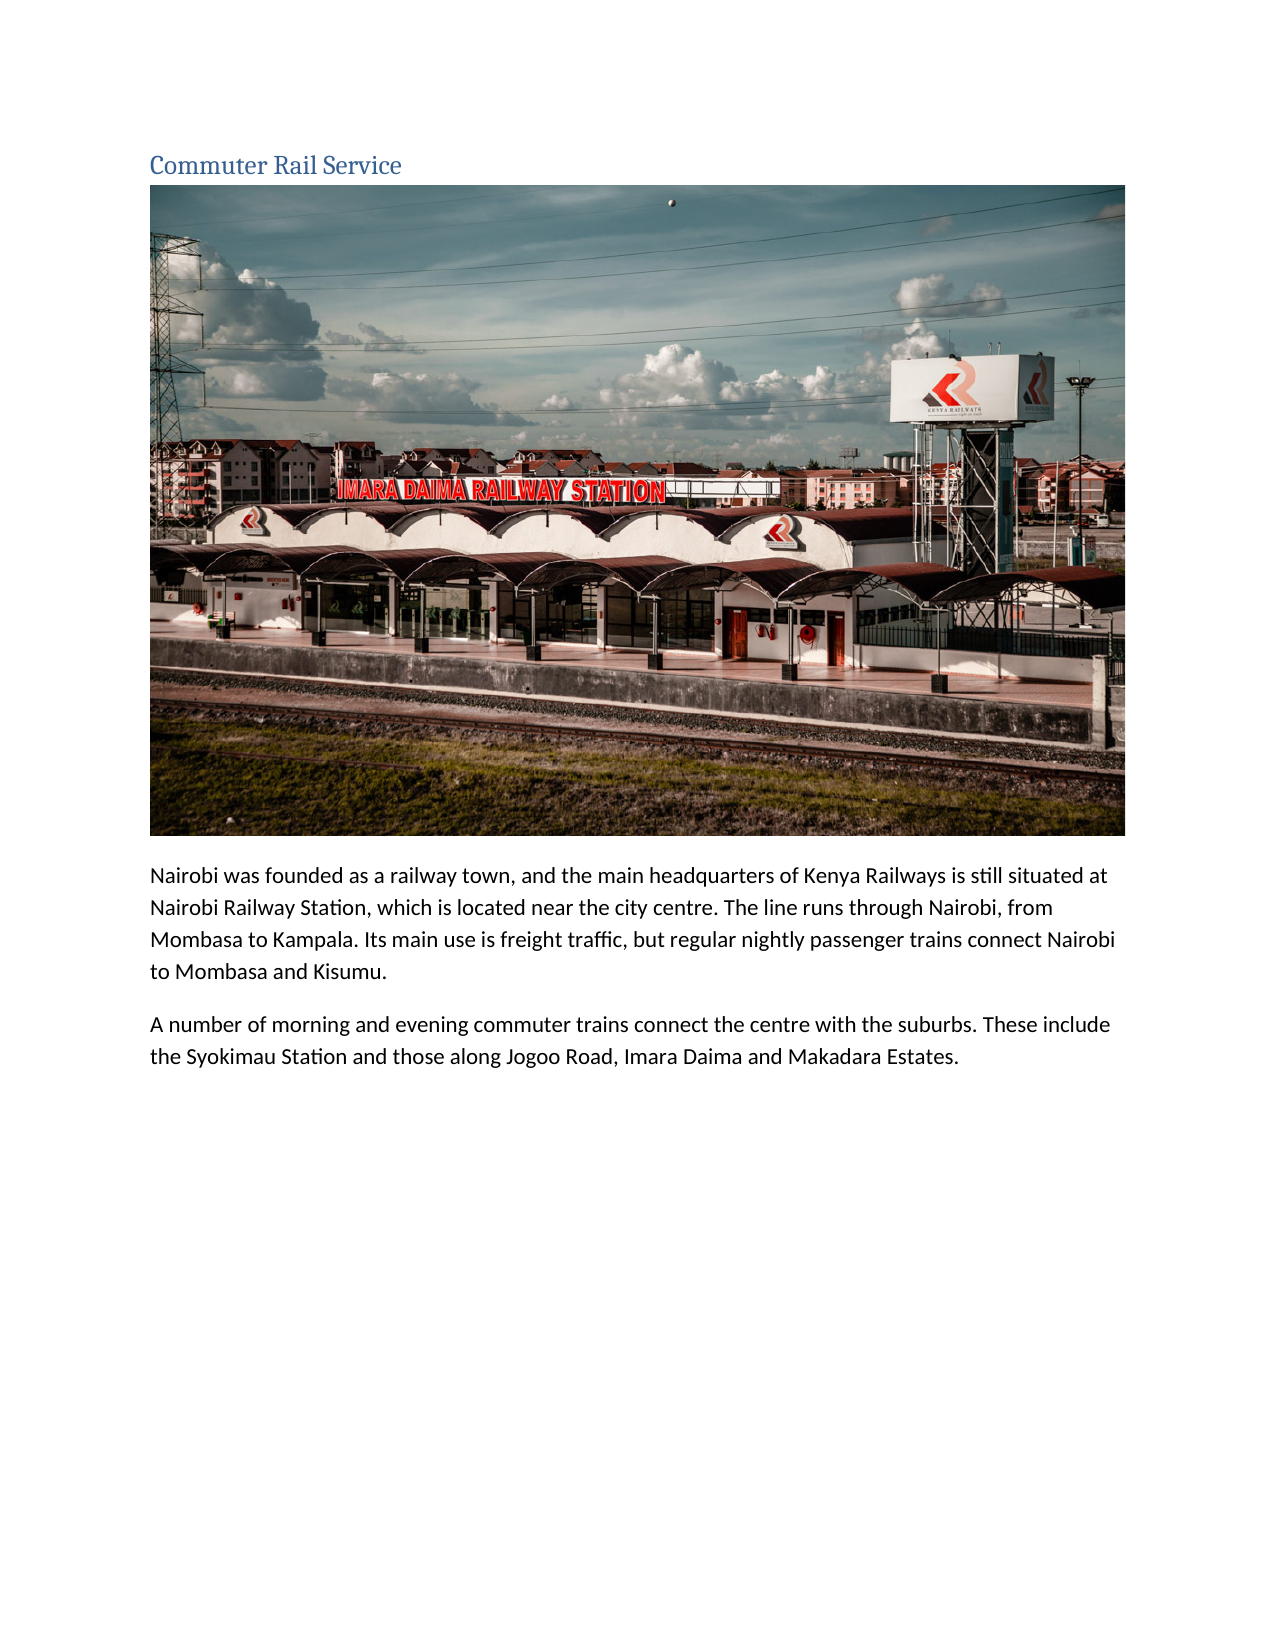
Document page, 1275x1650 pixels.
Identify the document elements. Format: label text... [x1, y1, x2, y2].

picture [150, 185, 1125, 836]
text Nairobi was founded as a railway town, and the main headquarters of Kenya Railways is still situated at Nairobi Railway Station, which is located near the city centre. The line runs through Nairobi, from Mombasa to Kampala. Its main use is freight traffic, but regular nightly passenger trains connect Nairobi to Mombasa and Kisumu. [150, 861, 1125, 985]
subtitle Commuter Rail Service [150, 150, 1125, 181]
text A number of morning and evening commuter trains connect the centre with the suburbs. These include the Syokimau Station and those along Jogoo Road, Imara Daima and Makadara Estates. [150, 1010, 1125, 1071]
